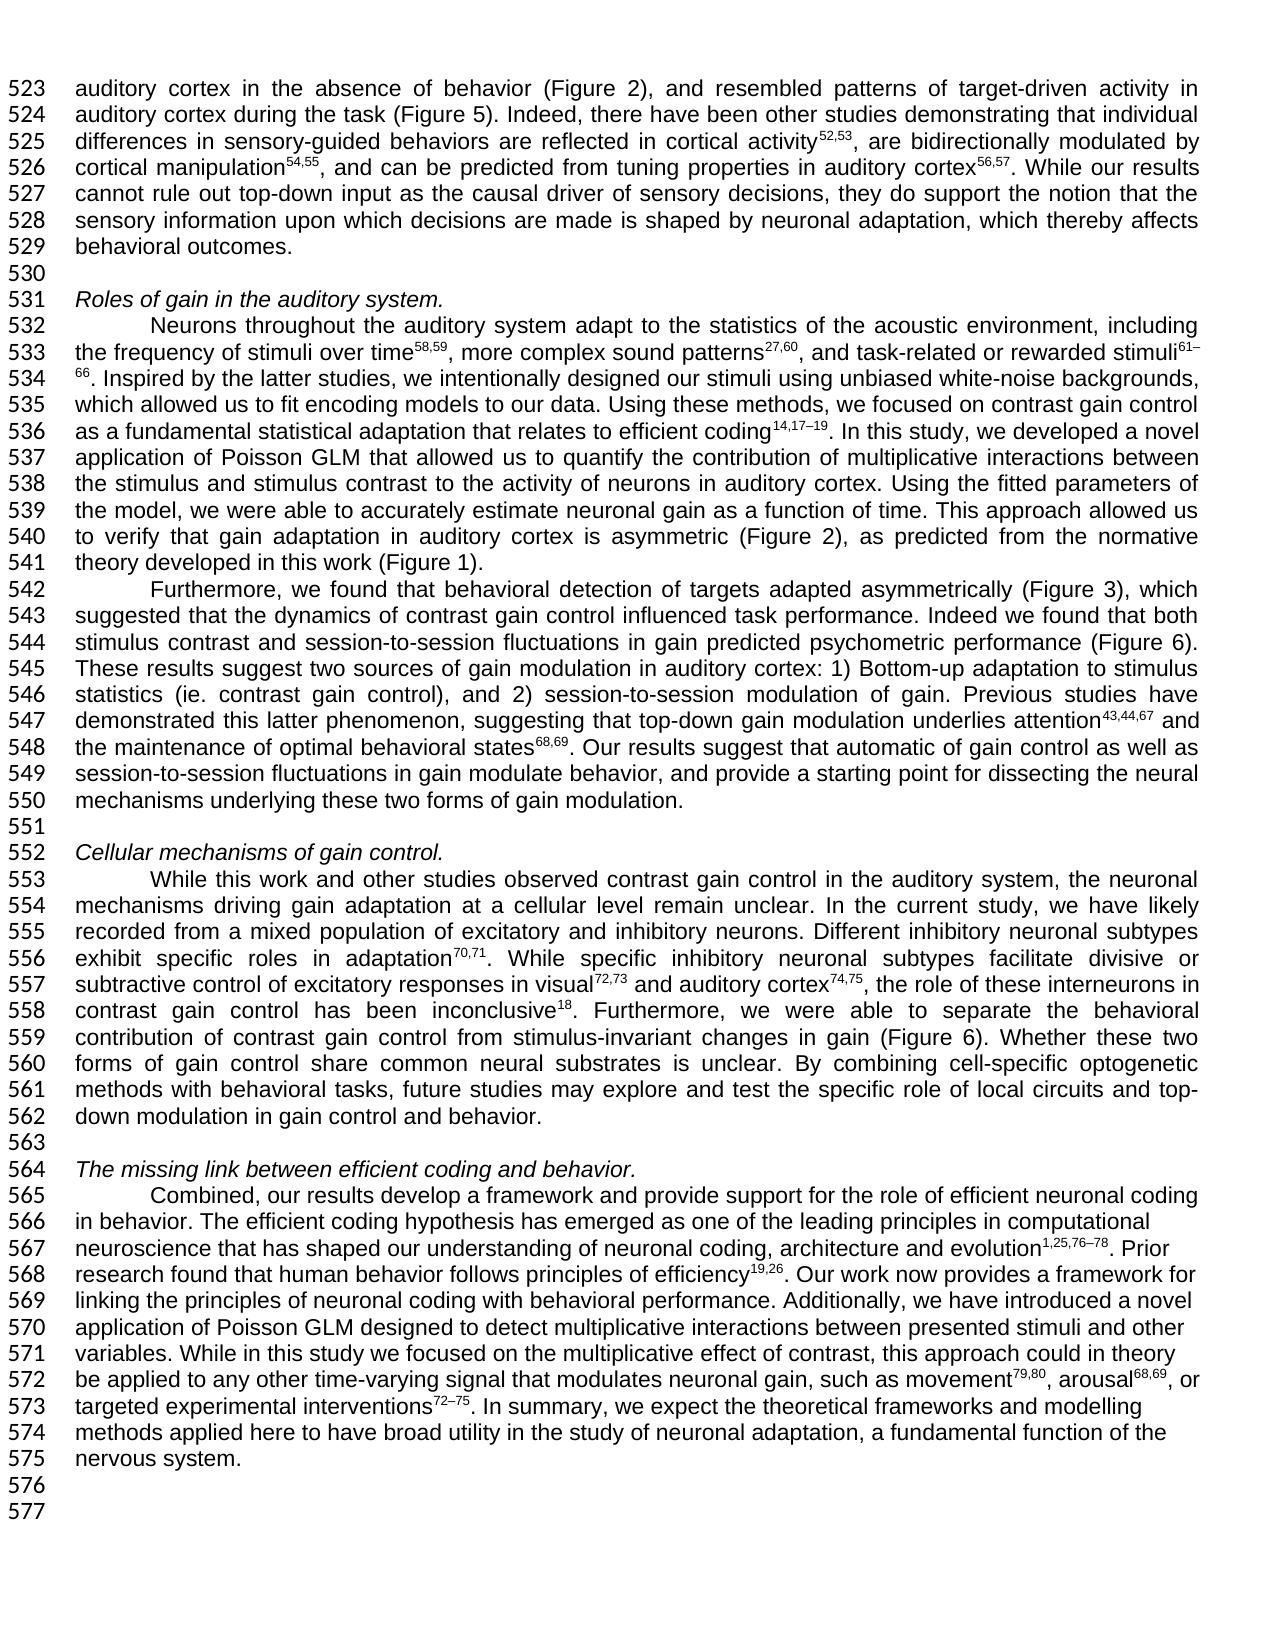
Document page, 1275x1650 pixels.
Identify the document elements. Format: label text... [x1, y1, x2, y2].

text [75, 75, 1200, 259]
text The missing link between efficient coding and behavior. [75, 1156, 1200, 1182]
text Combined, our results develop a framework and provide support for the role of efficient neuronal coding in behavior. The efficient coding hypothesis has emerged as one of the leading principles in computational neuroscience that has shaped our understanding of neuronal coding, architecture and evolution1,25,76–78. Prior research found that human behavior follows principles of efficiency19,26. Our work now provides a framework for linking the principles of neuronal coding with behavioral performance. Additionally, we have introduced a novel application of Poisson GLM designed to detect multiplicative interactions between presented stimuli and other variables. While in this study we focused on the multiplicative effect of contrast, this approach could in theory be applied to any other time-varying signal that modulates neuronal gain, such as movement79,80, arousal68,69, or targeted experimental interventions72–75. In summary, we expect the theoretical frameworks and modelling methods applied here to have broad utility in the study of neuronal adaptation, a fundamental function of the nervous system. [75, 1182, 1200, 1472]
text Cellular mechanisms of gain control. [75, 839, 1200, 866]
text Furthermore, we found that behavioral detection of targets adapted asymmetrically (Figure 3), which suggested that the dynamics of contrast gain control influenced task performance. Indeed we found that both stimulus contrast and session-to-session fluctuations in gain predicted psychometric performance (Figure 6). These results suggest two sources of gain modulation in auditory cortex: 1) Bottom-up adaptation to stimulus statistics (ie. contrast gain control), and 2) session-to-session modulation of gain. Previous studies have demonstrated this latter phenomenon, suggesting that top-down gain modulation underlies attention43,44,67 and the maintenance of optimal behavioral states68,69. Our results suggest that automatic of gain control as well as session-to-session fluctuations in gain modulate behavior, and provide a starting point for dissecting the neural mechanisms underlying these two forms of gain modulation. [75, 576, 1200, 813]
text Neurons throughout the auditory system adapt to the statistics of the acoustic environment, including the frequency of stimuli over time58,59, more complex sound patterns27,60, and task-related or rewarded stimuli61–66. Inspired by the latter studies, we intentionally designed our stimuli using unbiased white-noise backgrounds, which allowed us to fit encoding models to our data. Using these methods, we focused on contrast gain control as a fundamental statistical adaptation that relates to efficient coding14,17–19. In this study, we developed a novel application of Poisson GLM that allowed us to quantify the contribution of multiplicative interactions between the stimulus and stimulus contrast to the activity of neurons in auditory cortex. Using the fitted parameters of the model, we were able to accurately estimate neuronal gain as a function of time. This approach allowed us to verify that gain adaptation in auditory cortex is asymmetric (Figure 2), as predicted from the normative theory developed in this work (Figure 1). [75, 312, 1200, 576]
text While this work and other studies observed contrast gain control in the auditory system, the neuronal mechanisms driving gain adaptation at a cellular level remain unclear. In the current study, we have likely recorded from a mixed population of excitatory and inhibitory neurons. Different inhibitory neuronal subtypes exhibit specific roles in adaptation70,71. While specific inhibitory neuronal subtypes facilitate divisive or subtractive control of excitatory responses in visual72,73 and auditory cortex74,75, the role of these interneurons in contrast gain control has been inconclusive18. Furthermore, we were able to separate the behavioral contribution of contrast gain control from stimulus-invariant changes in gain (Figure 6). Whether these two forms of gain control share common neural substrates is unclear. By combining cell-specific optogenetic methods with behavioral tasks, future studies may explore and test the specific role of local circuits and top-down modulation in gain control and behavior. [75, 866, 1200, 1129]
text Roles of gain in the auditory system. [75, 286, 1200, 312]
